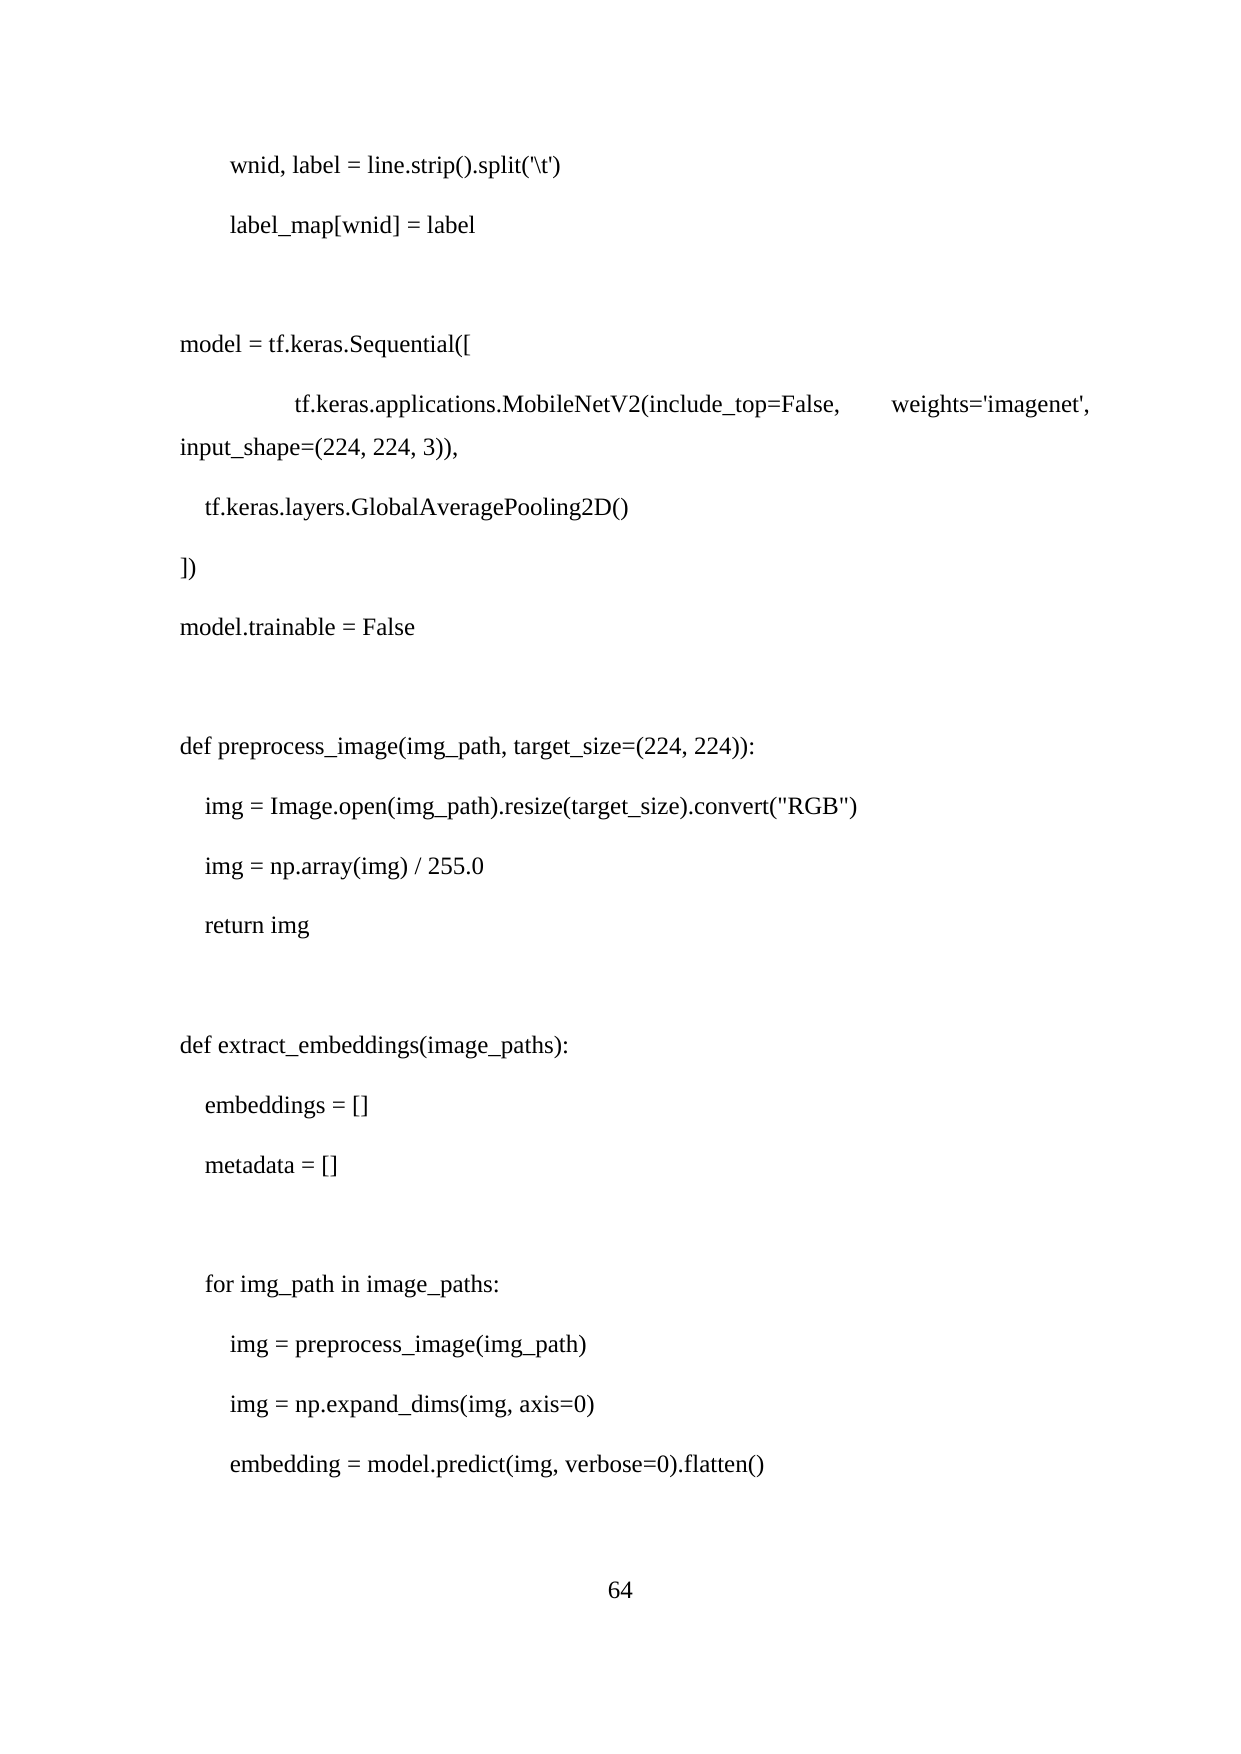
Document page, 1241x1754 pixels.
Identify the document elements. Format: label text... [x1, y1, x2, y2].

text wnid, label = line.strip().split('\t') [179, 150, 1090, 179]
text tf.keras.applications.MobileNetV2(include_top=False, weights='imagenet', input_shape=(224, 224, 3)), [179, 389, 1090, 461]
text img = preprocess_image(img_path) [179, 1329, 1090, 1358]
text for img_path in image_paths: [179, 1269, 1090, 1298]
text model.trainable = False [179, 612, 1090, 640]
text img = np.expand_dims(img, axis=0) [179, 1389, 1090, 1418]
text img = Image.open(img_path).resize(target_size).convert("RGB") [179, 791, 1090, 820]
text ]) [179, 552, 1090, 581]
text label_map[wnid] = label [179, 210, 1090, 238]
text embeddings = [] [179, 1090, 1090, 1119]
text tf.keras.layers.GlobalAveragePooling2D() [179, 492, 1090, 521]
text def preprocess_image(img_path, target_size=(224, 224)): [179, 731, 1090, 760]
text model = tf.keras.Sequential([ [179, 329, 1090, 358]
text return img [179, 911, 1090, 939]
text img = np.array(img) / 255.0 [179, 851, 1090, 879]
text metadata = [] [179, 1150, 1090, 1178]
text embedding = model.predict(img, verbose=0).flatten() [179, 1449, 1090, 1477]
text def extract_embeddings(image_paths): [179, 1030, 1090, 1059]
